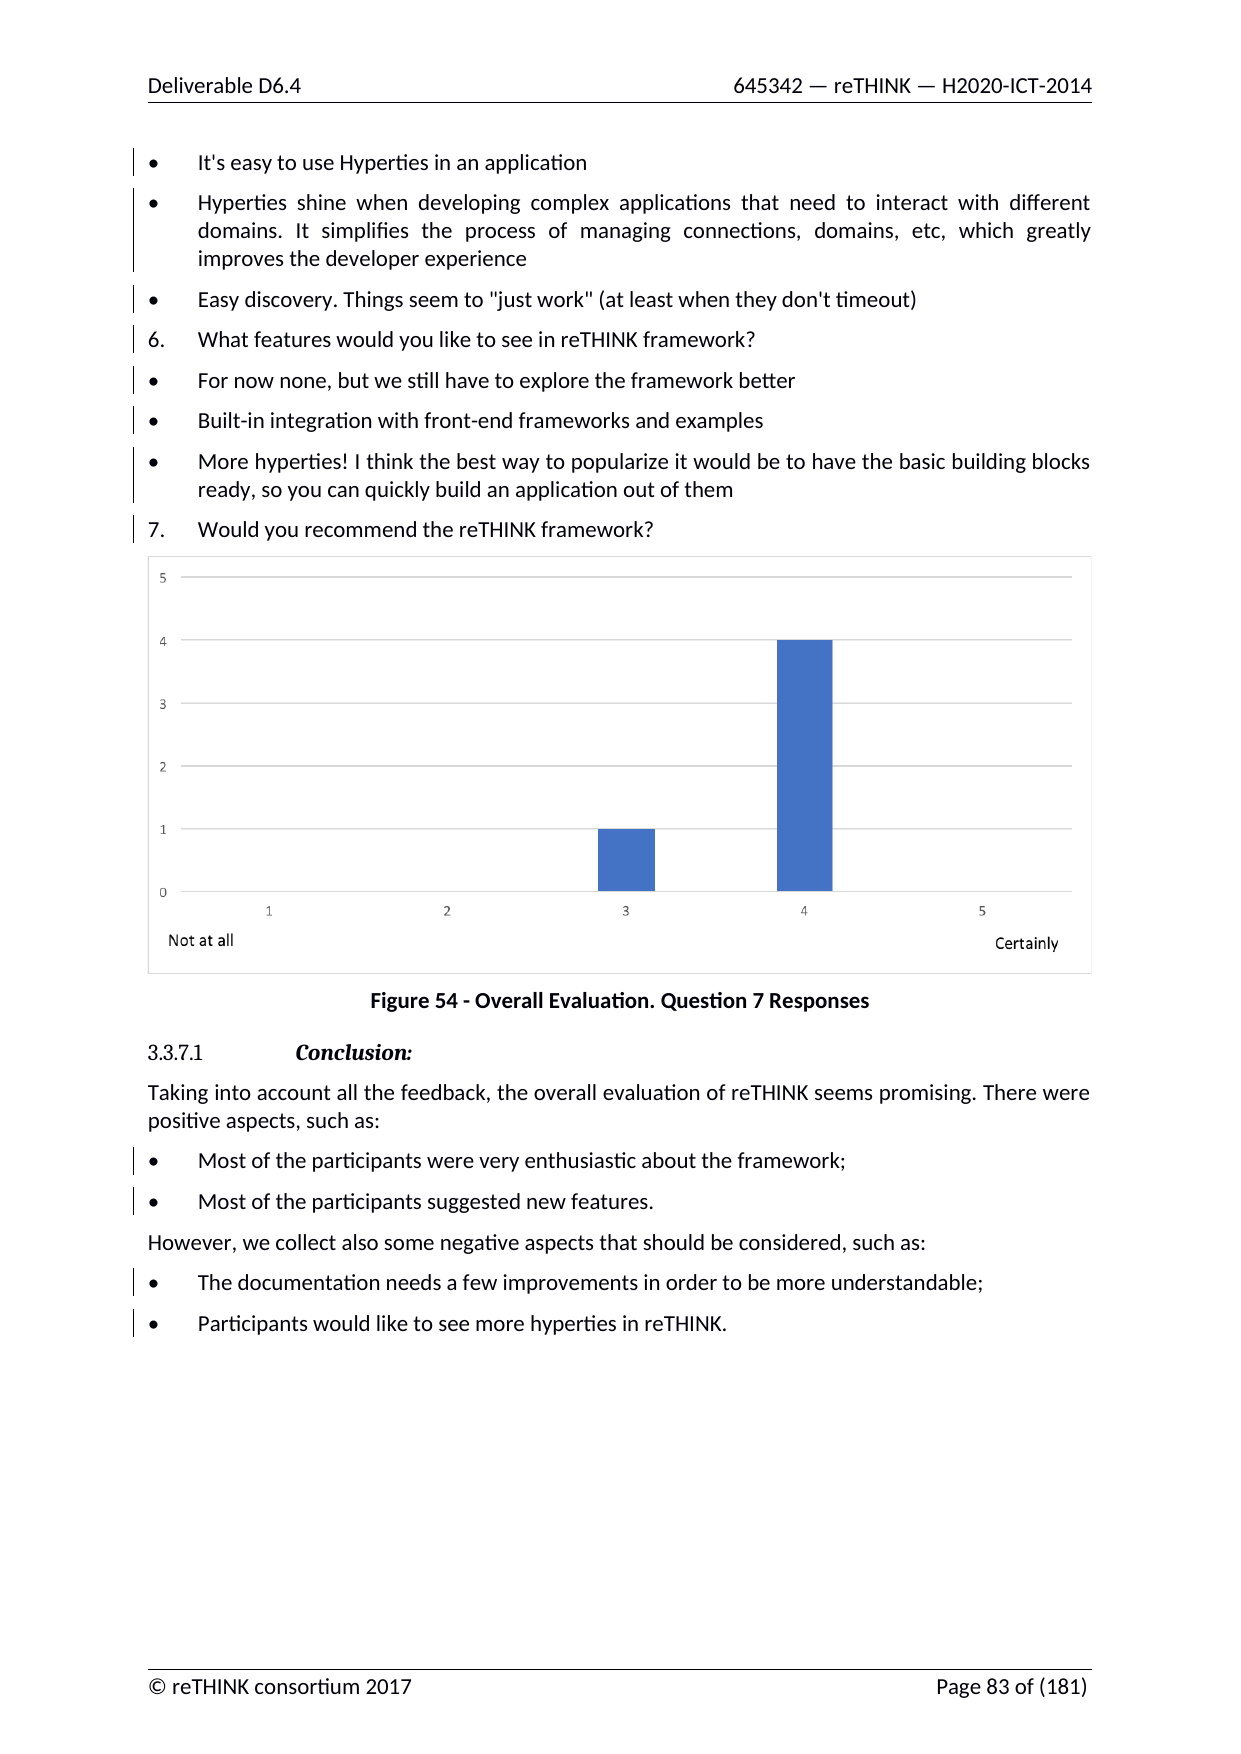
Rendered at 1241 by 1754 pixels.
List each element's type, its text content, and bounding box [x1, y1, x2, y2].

list What features would you like to see in reTHINK framework? [148, 325, 1092, 353]
list Most of the participants suggested new features. [148, 1187, 1092, 1215]
text However, we collect also some negative aspects that should be considered, such as: [148, 1228, 1092, 1256]
list Hyperties shine when developing complex applications that need to interact with different domains. It simplifies the process of managing connections, domains, etc, which greatly improves the developer experience [148, 188, 1092, 272]
list Built-in integration with front-end frameworks and examples [148, 406, 1092, 434]
picture [147, 556, 1092, 974]
text Taking into account all the feedback, the overall evaluation of reTHINK seems promising. There were positive aspects, such as: [148, 1078, 1092, 1134]
list Most of the participants were very enthusiastic about the framework; [148, 1147, 1092, 1175]
list For now none, but we still have to explore the framework better [148, 366, 1092, 394]
list It's easy to use Hyperties in an application [148, 148, 1092, 176]
subtitle Conclusion: [148, 1039, 1092, 1066]
list More hyperties! I think the best way to popularize it would be to have the basic building blocks ready, so you can quickly build an application out of them [148, 447, 1092, 503]
list Participants would like to see more hyperties in reTHINK. [148, 1309, 1092, 1337]
list Easy discovery. Things seem to "just work" (at least when they don't timeout) [148, 285, 1092, 313]
list The documentation needs a few improvements in order to be more understandable; [148, 1268, 1092, 1296]
list Would you recommend the reTHINK framework? [148, 515, 1092, 543]
